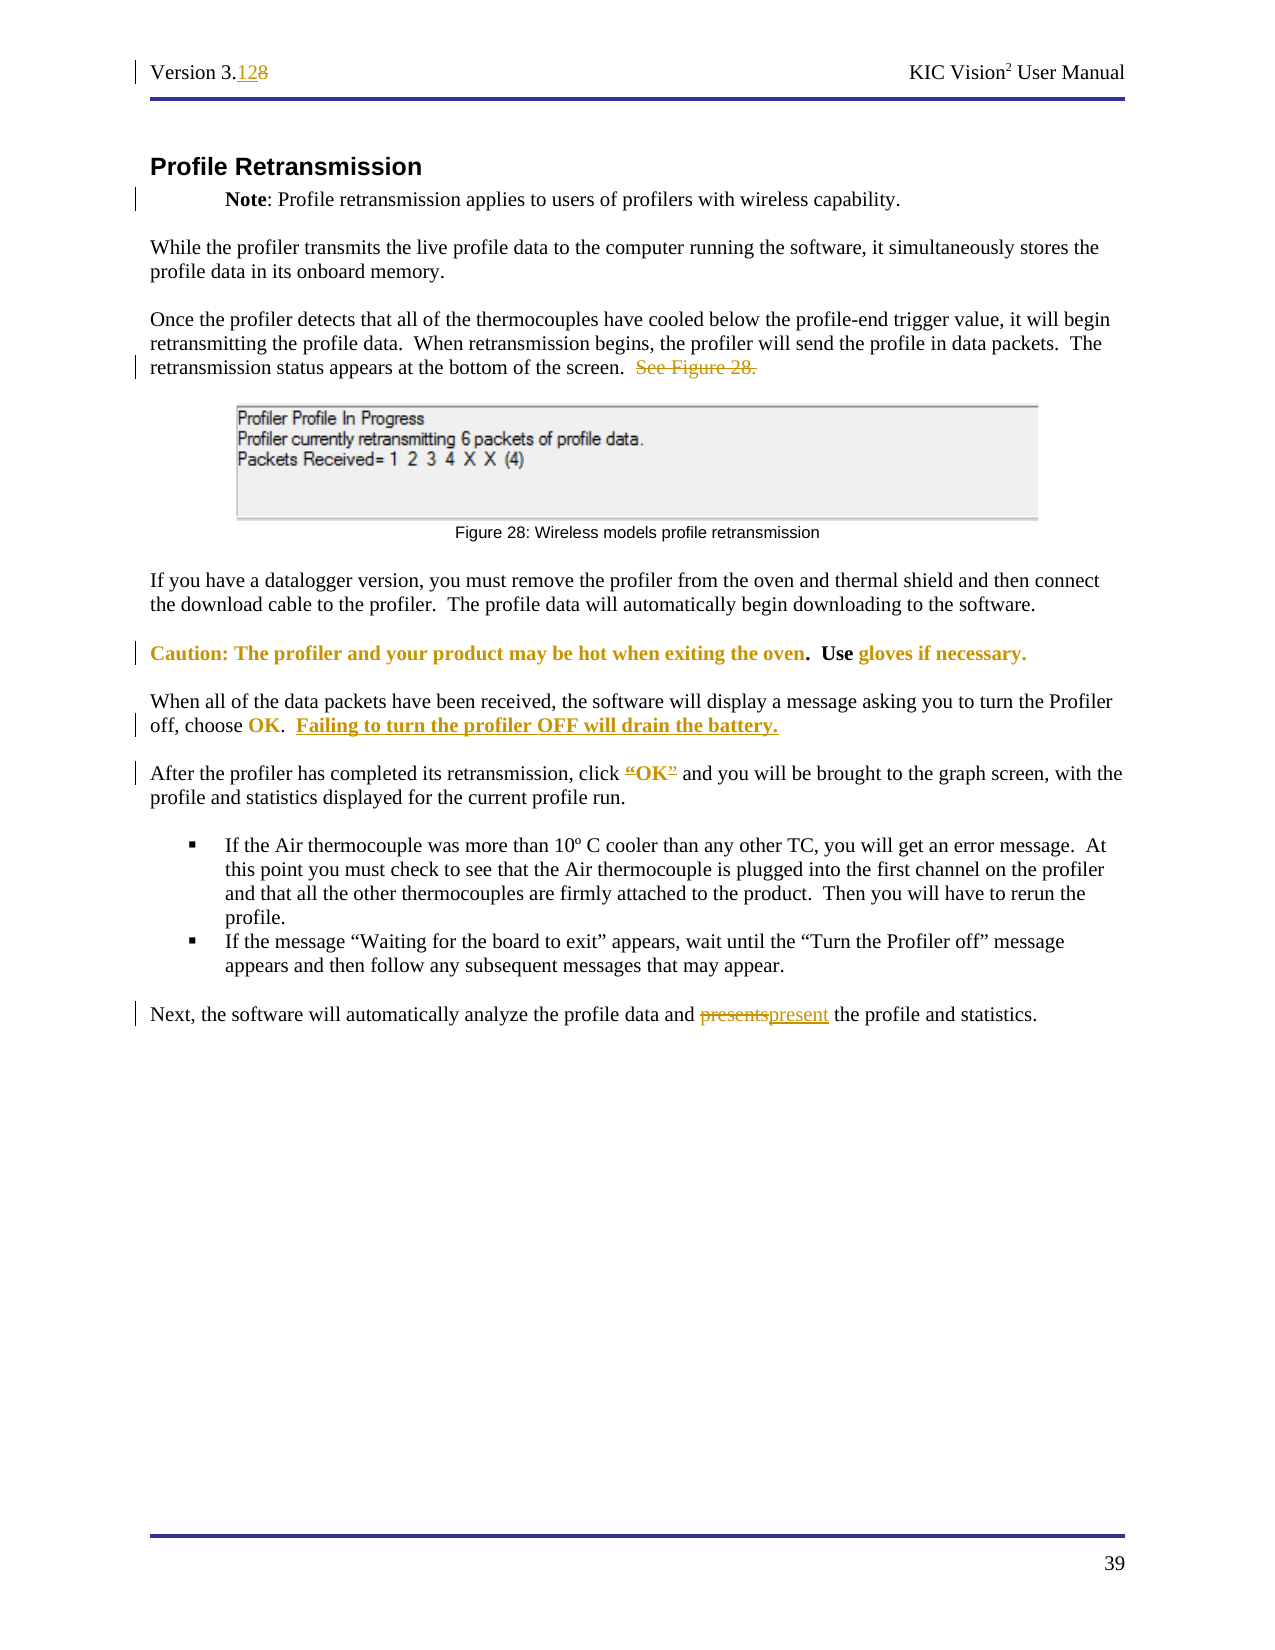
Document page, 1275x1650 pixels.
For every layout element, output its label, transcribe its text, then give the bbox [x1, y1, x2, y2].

text After the profiler has completed its retransmission, click OK and you will be brought to the graph screen, with the profile and statistics displayed for the current profile run. [150, 761, 1125, 809]
text Figure 28: Wireless models profile retransmission [150, 523, 1125, 542]
text Once the profiler detects that all of the thermocouples have cooled below the profile-end trigger value, it will begin retransmitting the profile data. When retransmission begins, the profiler will send the profile in data packets. The retransmission status appears at the bottom of the screen. [150, 307, 1125, 379]
text When all of the data packets have been received, the software will display a message asking you to turn the Profiler off, choose OK. Failing to turn the profiler OFF will drain the battery. [150, 689, 1125, 737]
list If the Air thermocouple was more than 10º C cooler than any other TC, you will get an error message. At this point you must check to see that the Air thermocouple is plugged into the first channel on the profiler and that all the other thermocouples are firmly attached to the product. Then you will have to rerun the profile. [187, 833, 1125, 929]
subtitle Profile Retransmission [150, 152, 1125, 180]
picture [236, 403, 1039, 521]
text Note: Profile retransmission applies to users of profilers with wireless capability. [150, 187, 1125, 211]
text Next, the software will automatically analyze the profile data and the profile and statistics. [150, 1001, 1125, 1026]
text Caution: The profiler and your product may be hot when exiting the oven. Use gloves if necessary. [150, 641, 1125, 664]
list If the message “Waiting for the board to exit” appears, wait until the “Turn the Profiler off” message appears and then follow any subsequent messages that may appear. [187, 929, 1125, 977]
text While the profiler transmits the live profile data to the computer running the software, it simultaneously stores the profile data in its onboard memory. [150, 235, 1125, 283]
text If you have a datalogger version, you must remove the profiler from the oven and thermal shield and then connect the download cable to the profiler. The profile data will automatically begin downloading to the software. [150, 568, 1125, 616]
